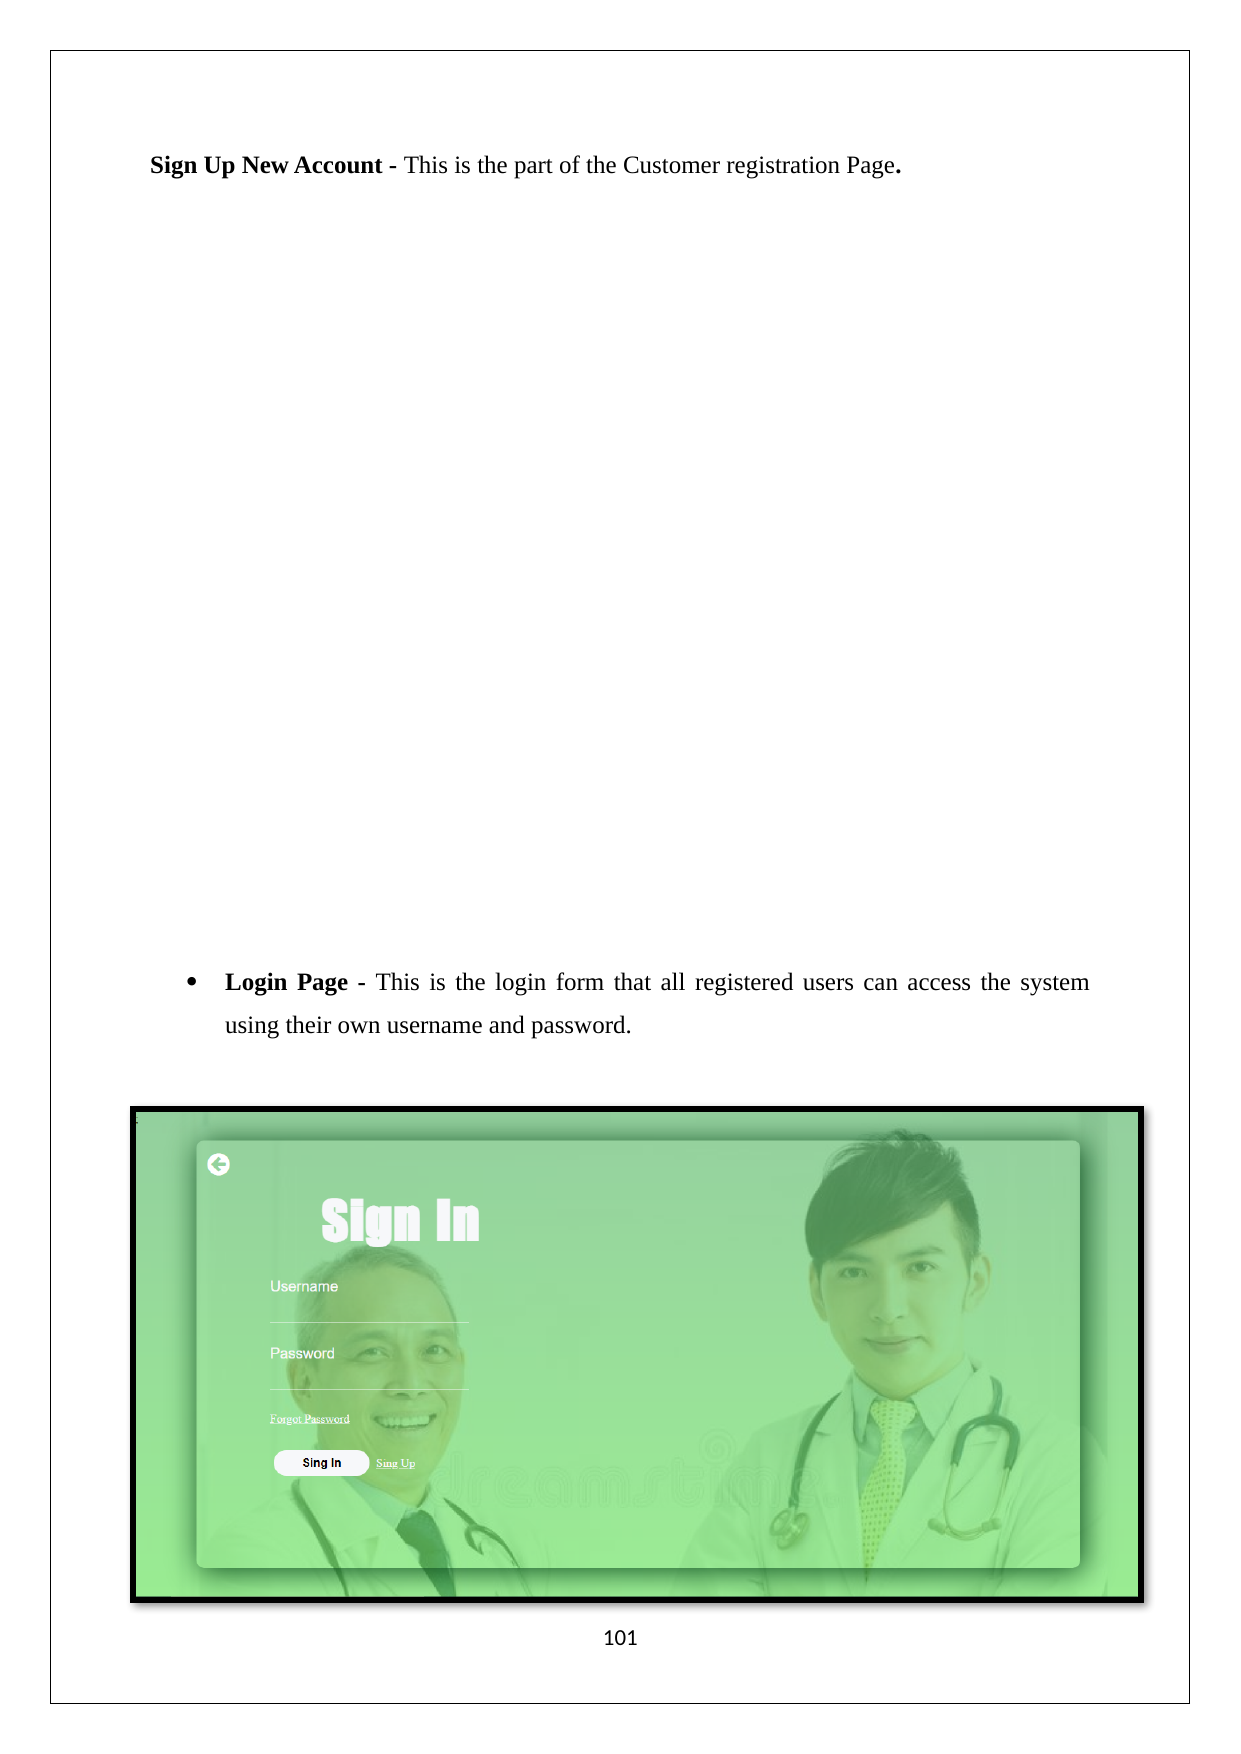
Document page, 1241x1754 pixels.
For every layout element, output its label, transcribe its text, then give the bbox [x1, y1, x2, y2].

text Sign Up New Account - This is the part of the Customer registration Page. [150, 150, 1090, 179]
picture [136, 1112, 1138, 1597]
list Login Page - This is the login form that all registered users can access the system using their own username and password. [187, 967, 1090, 1039]
